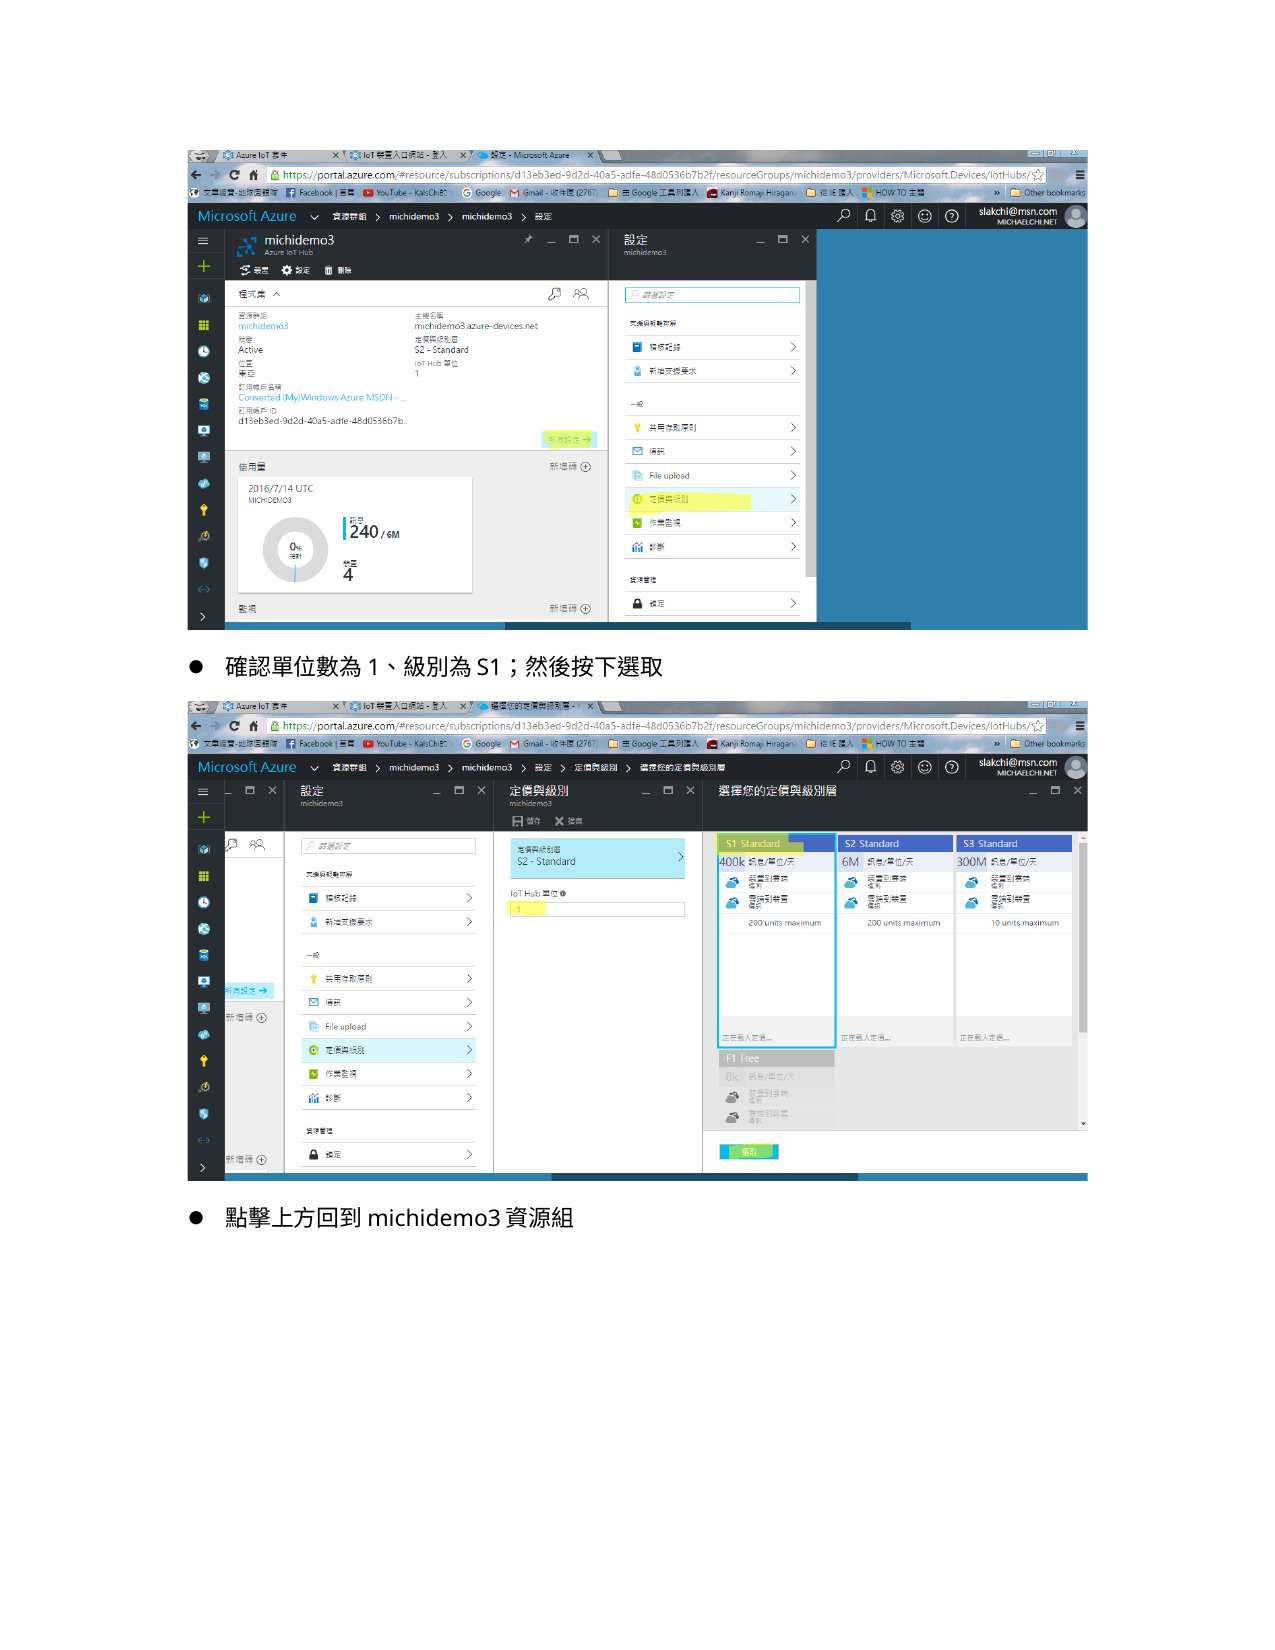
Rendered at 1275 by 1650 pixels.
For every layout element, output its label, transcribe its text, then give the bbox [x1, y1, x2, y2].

list 點擊上方回到michidemo3資源組 [187, 1199, 1087, 1233]
list 確認單位數為1、級別為S1；然後按下選取 [187, 648, 1087, 682]
picture [187, 701, 1088, 1181]
picture [187, 150, 1088, 630]
